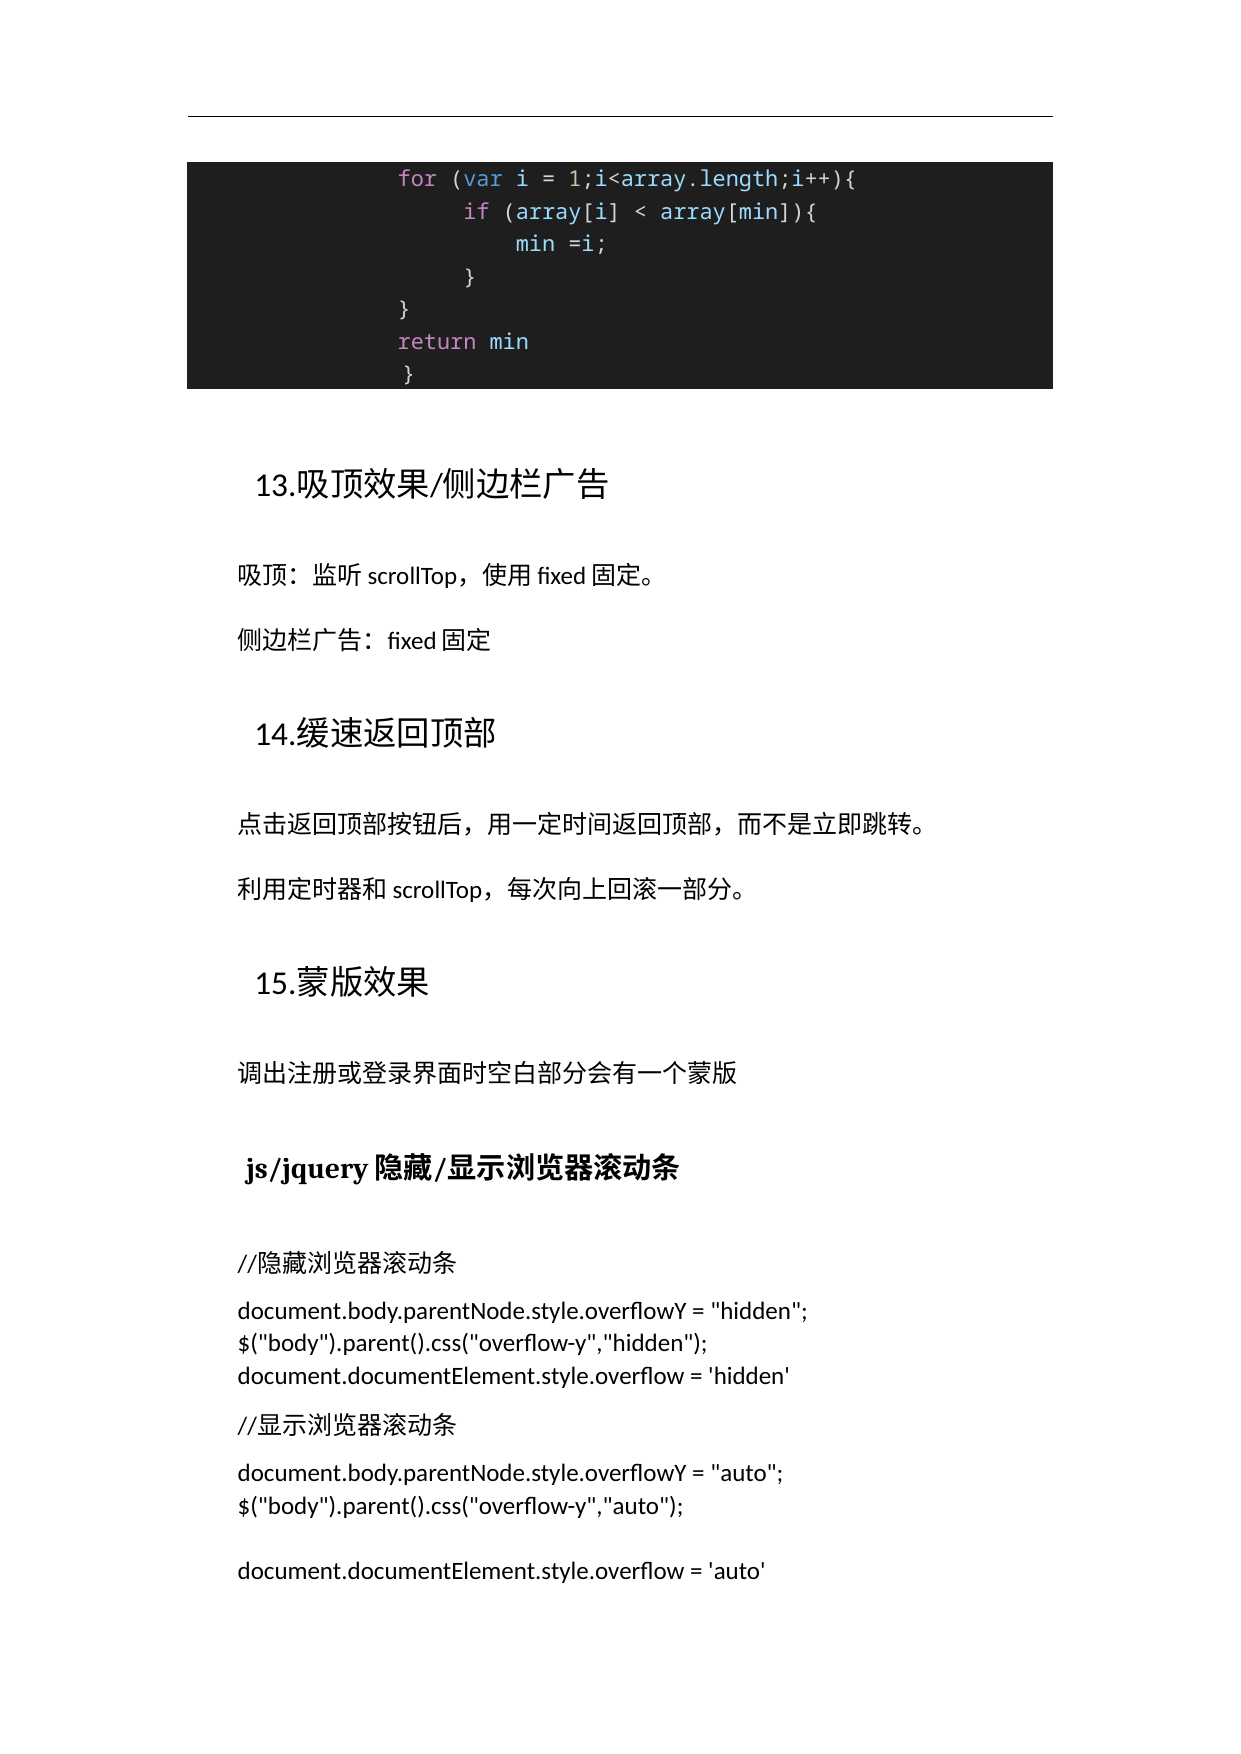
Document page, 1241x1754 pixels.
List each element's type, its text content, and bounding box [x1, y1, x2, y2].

text //隐藏浏览器滚动条 [187, 1229, 1053, 1294]
text return min [187, 324, 1053, 357]
text //显示浏览器滚动条 [187, 1391, 1053, 1456]
text if (array[i] < array[min]){ [187, 194, 1053, 227]
text min =i; [187, 227, 1053, 259]
text 吸顶：监听scrollTop，使用fixed固定。 [187, 541, 1053, 606]
text document.documentElement.style.overflow = 'hidden' [187, 1359, 1053, 1391]
text } [187, 357, 1053, 389]
subtitle 15.蒙版效果 [187, 947, 1053, 1012]
text } [187, 259, 1053, 292]
text 调出注册或登录界面时空白部分会有一个蒙版 [187, 1039, 1053, 1104]
text $("body").parent().css("overflow-y","hidden"); [187, 1326, 1053, 1359]
text document.body.parentNode.style.overflowY = "auto"; [187, 1456, 1053, 1489]
text document.documentElement.style.overflow = 'auto' [187, 1554, 1053, 1586]
text document.body.parentNode.style.overflowY = "hidden"; [187, 1294, 1053, 1326]
text 侧边栏广告：fixed固定 [187, 606, 1053, 671]
text } [187, 292, 1053, 324]
text for (var i = 1;i<array.length;i++){ [187, 162, 1053, 194]
text $("body").parent().css("overflow-y","auto"); [187, 1489, 1053, 1521]
text 利用定时器和scrollTop，每次向上回滚一部分。 [187, 855, 1053, 920]
subtitle js/jquery隐藏/显示浏览器滚动条 [187, 1134, 1053, 1199]
subtitle 14.缓速返回顶部 [187, 698, 1053, 763]
subtitle 13.吸顶效果/侧边栏广告 [187, 449, 1053, 514]
text 点击返回顶部按钮后，用一定时间返回顶部，而不是立即跳转。 [187, 790, 1053, 855]
